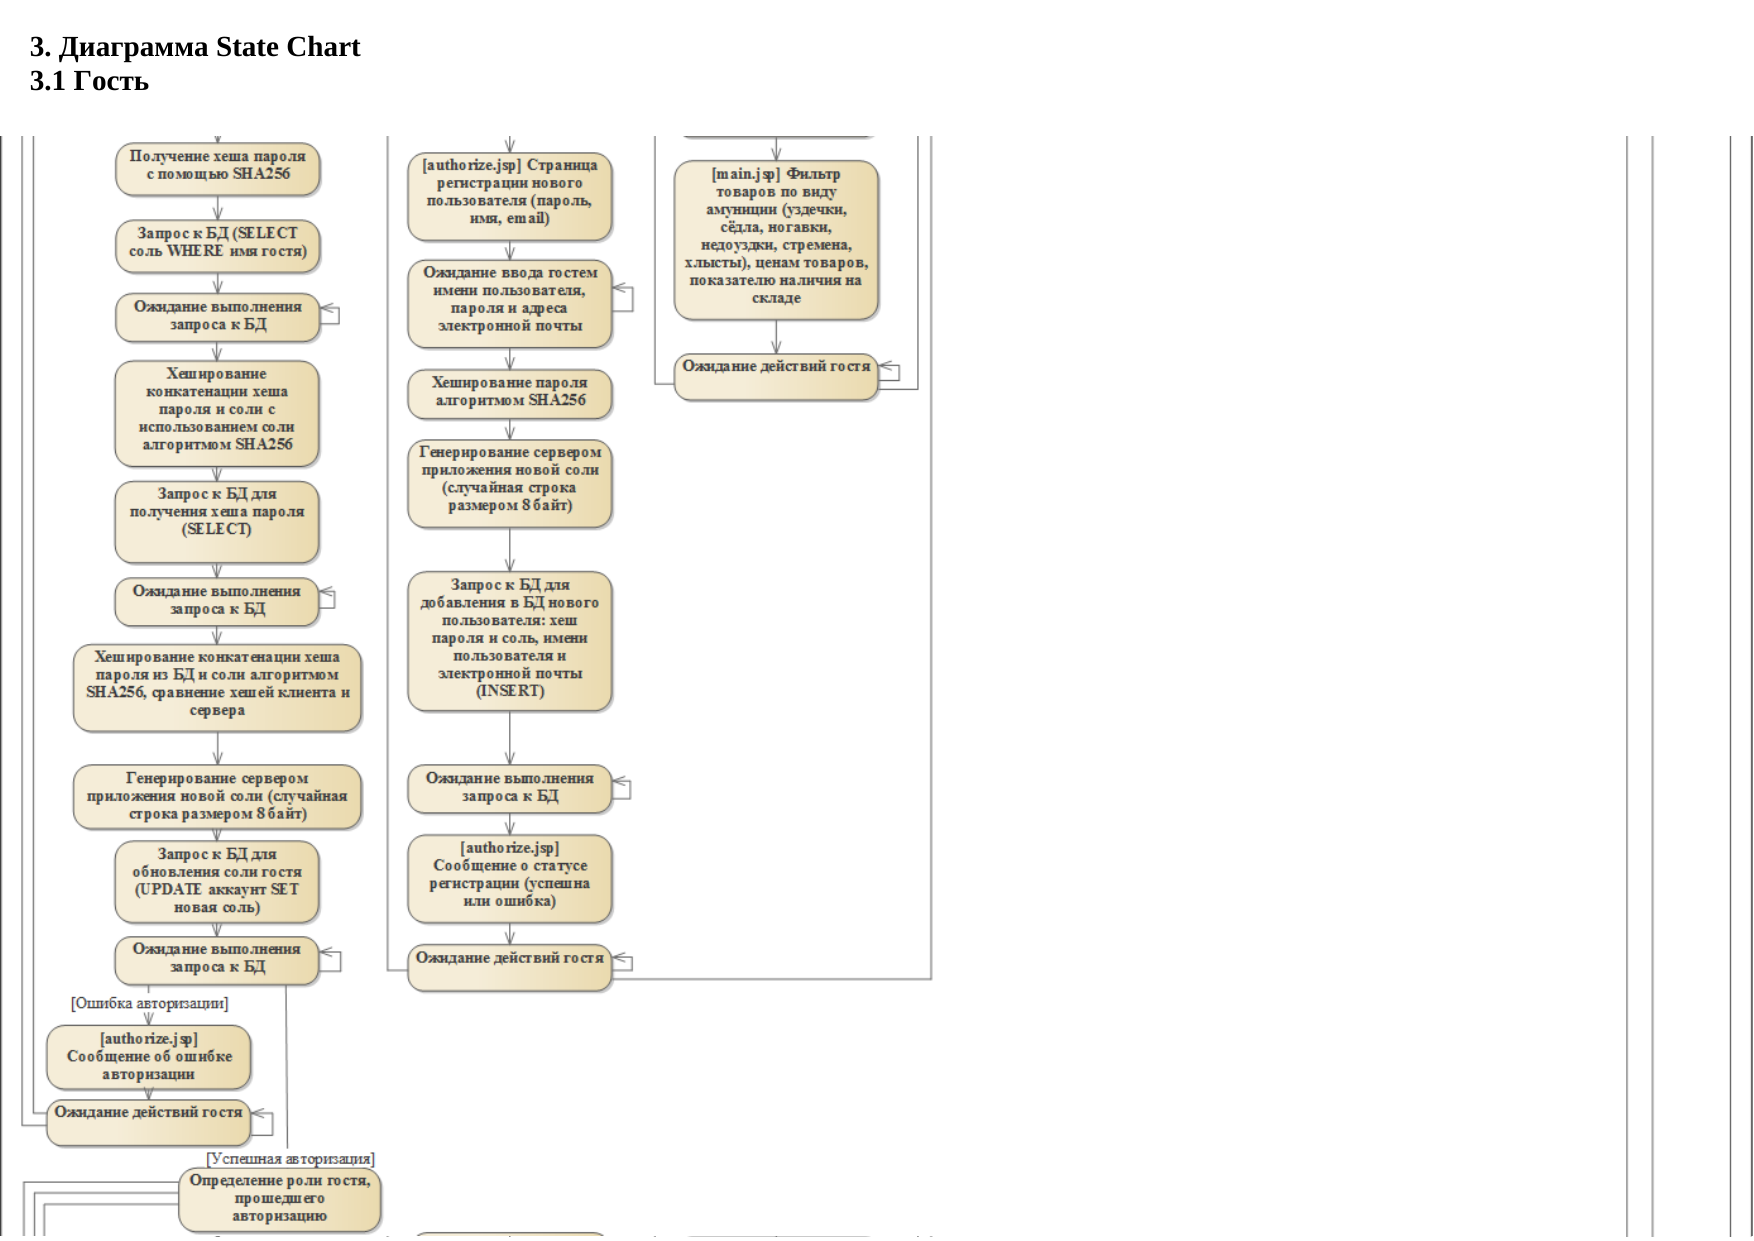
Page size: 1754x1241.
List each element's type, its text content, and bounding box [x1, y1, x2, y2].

picture [0, 136, 1754, 1236]
subtitle 3.1 Гость [29, 63, 1724, 97]
subtitle 3. Диаграмма State Chart [29, 29, 1724, 63]
